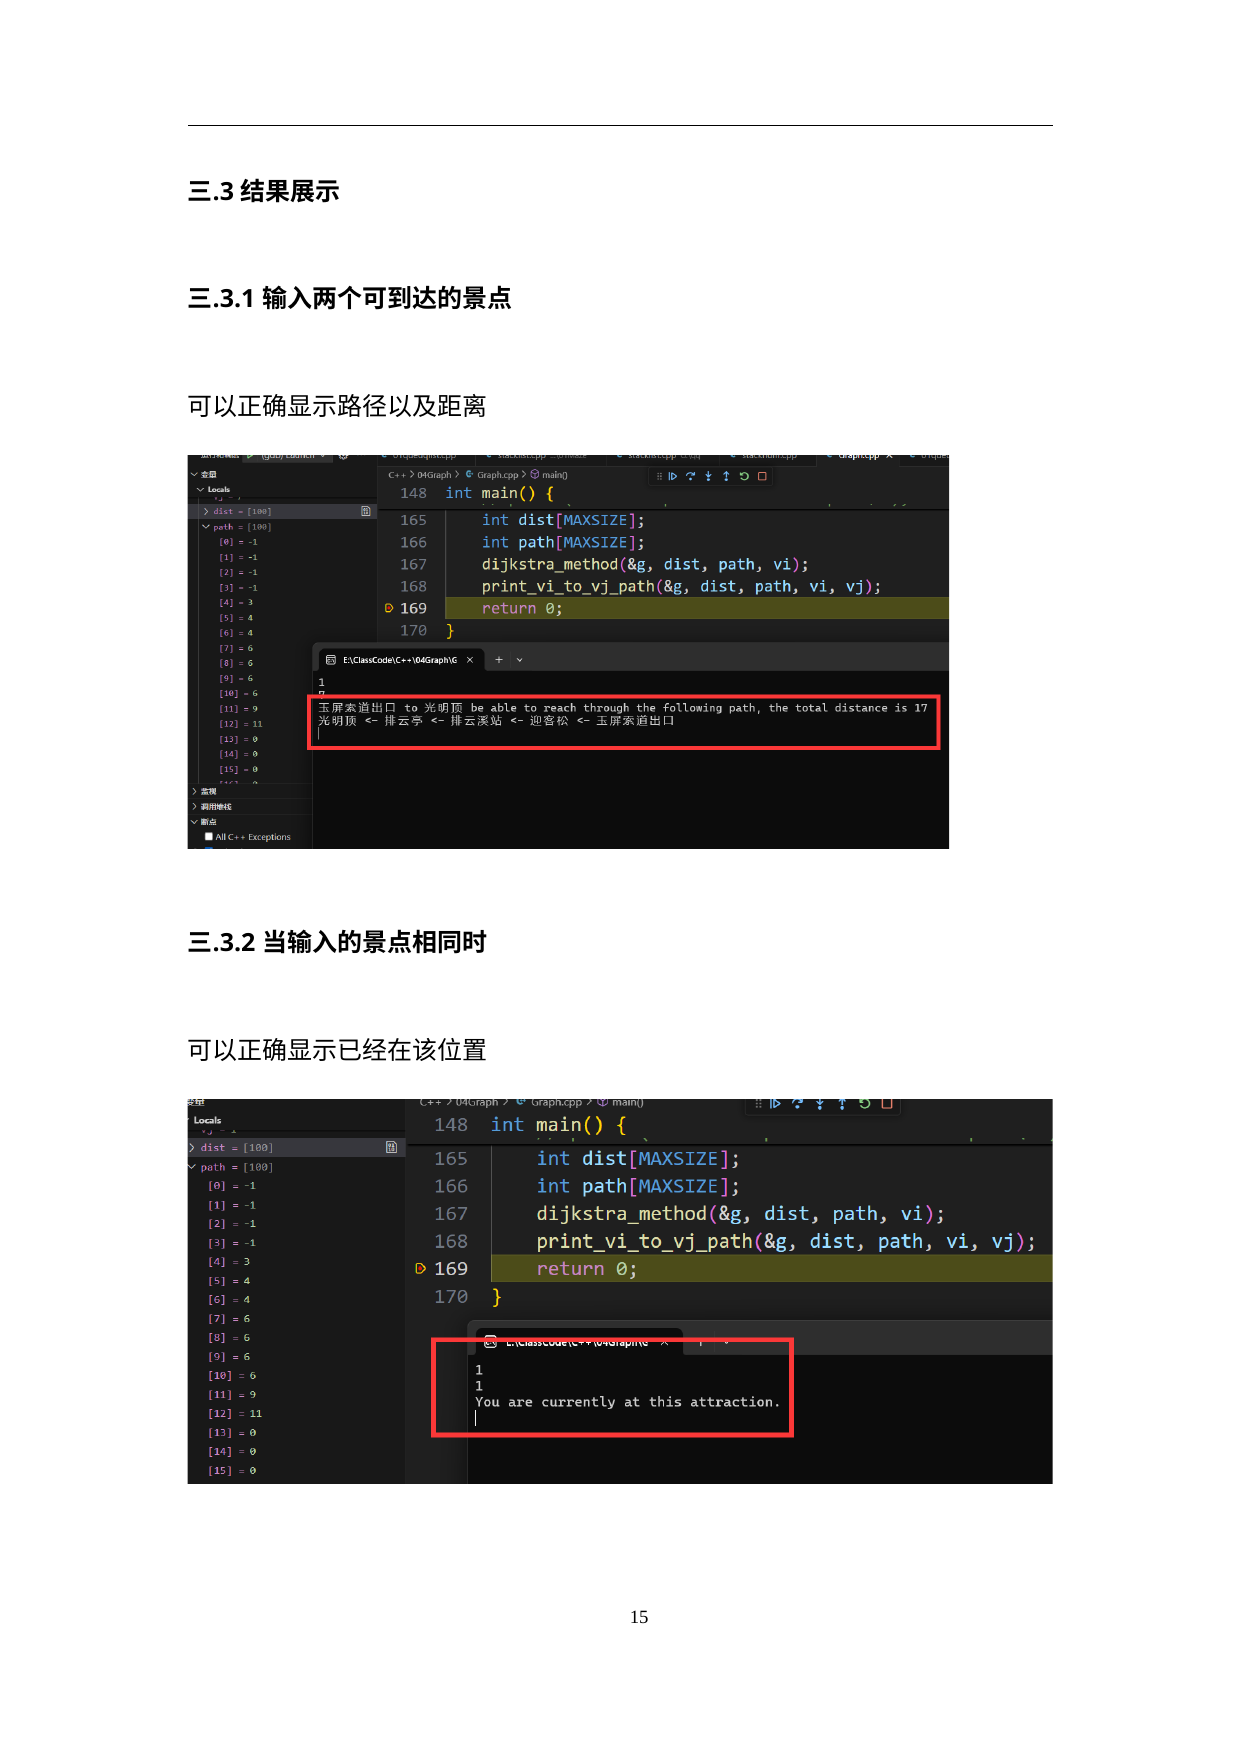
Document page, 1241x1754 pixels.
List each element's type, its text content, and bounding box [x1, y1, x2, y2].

text 可以正确显示路径以及距离 [187, 372, 1053, 437]
picture [187, 455, 950, 849]
subtitle 结果展示 [187, 157, 1053, 222]
text 可以正确显示已经在该位置 [187, 1016, 1053, 1081]
subtitle 当输入的景点相同时 [187, 908, 1053, 973]
subtitle 输入两个可到达的景点 [187, 264, 1053, 329]
picture [187, 1099, 1053, 1484]
